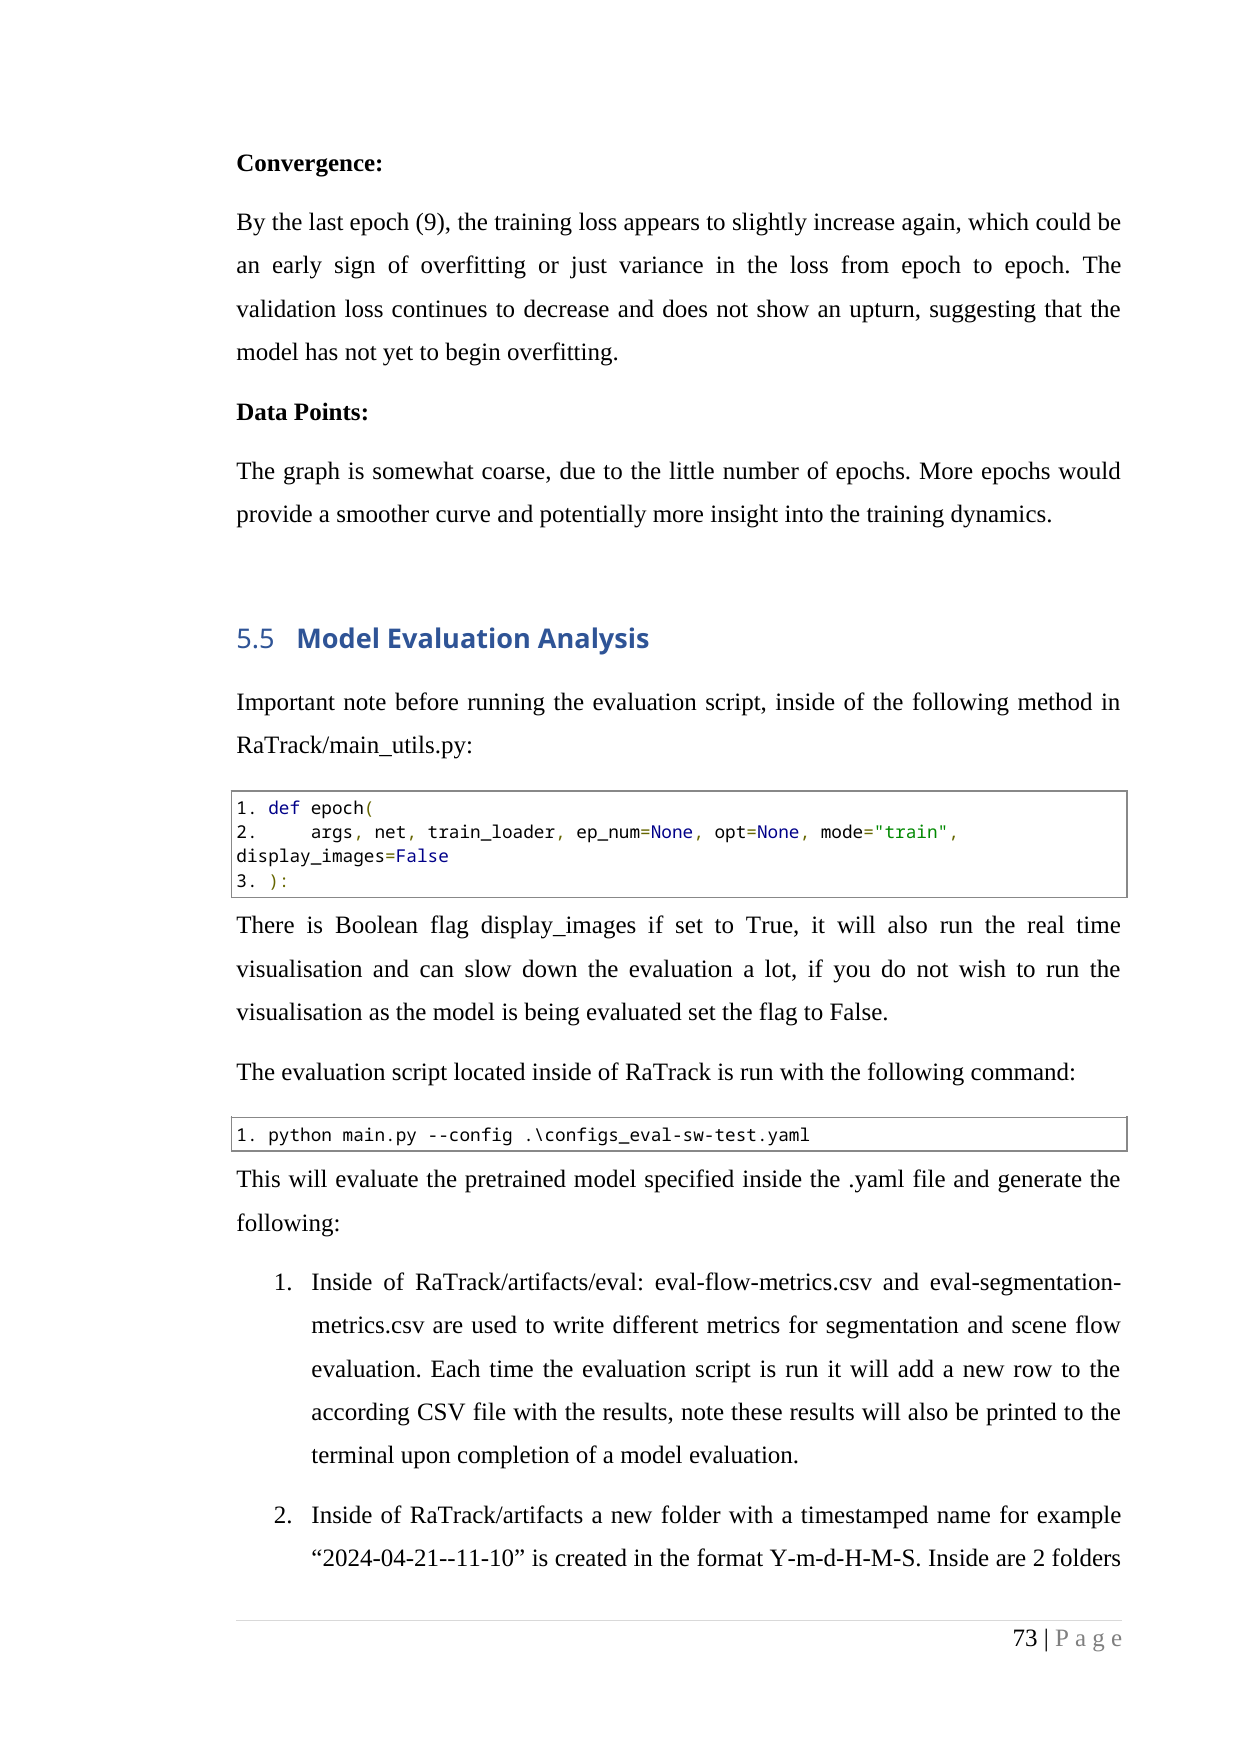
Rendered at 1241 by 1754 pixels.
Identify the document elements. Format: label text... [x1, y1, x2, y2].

text Important note before running the evaluation script, inside of the following method in RaTrack/main_utils.py: [236, 687, 1122, 759]
text 3. ): [232, 862, 1126, 897]
text 1. python main.py --config .\configs_eval-sw-test.yaml [232, 1118, 1126, 1150]
text Data Points: [236, 397, 1122, 425]
text 2. args, net, train_loader, ep_num=None, opt=None, mode="train", display_images=False [236, 820, 1122, 862]
text The evaluation script located inside of RaTrack is run with the following command: [236, 1057, 1122, 1085]
list Inside of RaTrack/artifacts/eval: eval-flow-metrics.csv and eval-segmentation-metrics.csv are used to write different metrics for segmentation and scene flow evaluation. Each time the evaluation script is run it will add a new row to the according CSV file with the results, note these results will also be printed to the terminal upon completion of a model evaluation. [274, 1267, 1122, 1469]
text Convergence: [236, 148, 1122, 176]
text 1. def epoch( [232, 792, 1126, 820]
text There is Boolean flag display_images if set to True, it will also run the real time visualisation and can slow down the evaluation a lot, if you do not wish to run the visualisation as the model is being evaluated set the flag to False. [236, 911, 1122, 1026]
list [274, 1500, 1122, 1572]
text This will evaluate the pretrained model specified inside the .yaml file and generate the following: [236, 1164, 1122, 1236]
text By the last epoch (9), the training loss appears to slightly increase again, which could be an early sign of overfitting or just variance in the loss from epoch to epoch. The validation loss continues to decrease and does not show an upturn, suggesting that the model has not yet to begin overfitting. [236, 207, 1122, 366]
subtitle Model Evaluation Analysis [236, 619, 1122, 656]
text The graph is somewhat coarse, due to the little number of epochs. More epochs would provide a smoother curve and potentially more insight into the training dynamics. [236, 456, 1122, 528]
